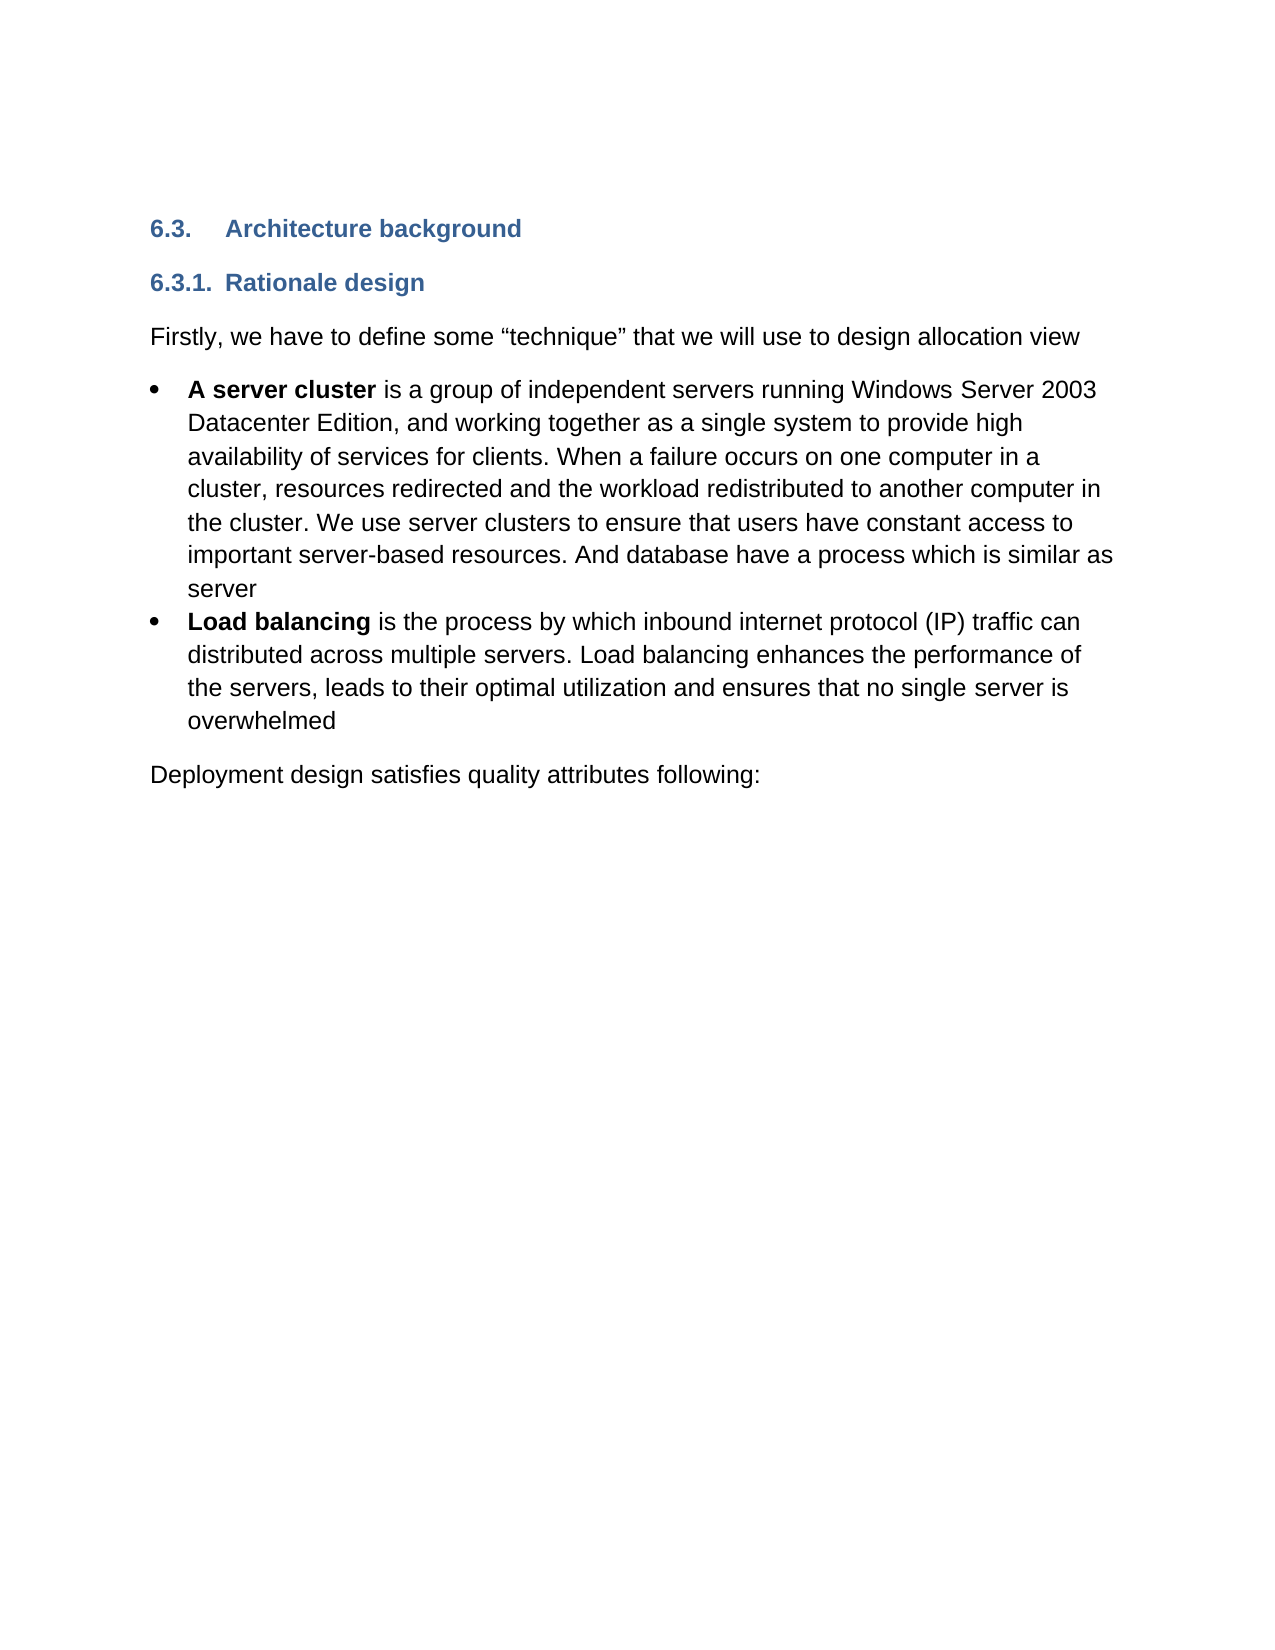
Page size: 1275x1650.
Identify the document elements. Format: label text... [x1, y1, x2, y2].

text Firstly, we have to define some “technique” that we will use to design allocation view [150, 321, 1125, 350]
list A server cluster is a group of independent servers running Windows Server 2003 Datacenter Edition, and working together as a single system to provide high availability of services for clients. When a failure occurs on one computer in a cluster, resources redirected and the workload redistributed to another computer in the cluster. We use server clusters to ensure that users have constant access to important server-based resources. And database have a process which is similar as server [150, 375, 1125, 602]
list Load balancing is the process by which inbound internet protocol (IP) traffic can distributed across multiple servers. Load balancing enhances the performance of the servers, leads to their optimal utilization and ensures that no single server is overwhelmed [150, 607, 1125, 734]
subtitle Architecture background [150, 214, 1125, 243]
text Deployment design satisfies quality attributes following: [150, 759, 1125, 788]
subtitle Rationale design [150, 268, 1125, 296]
